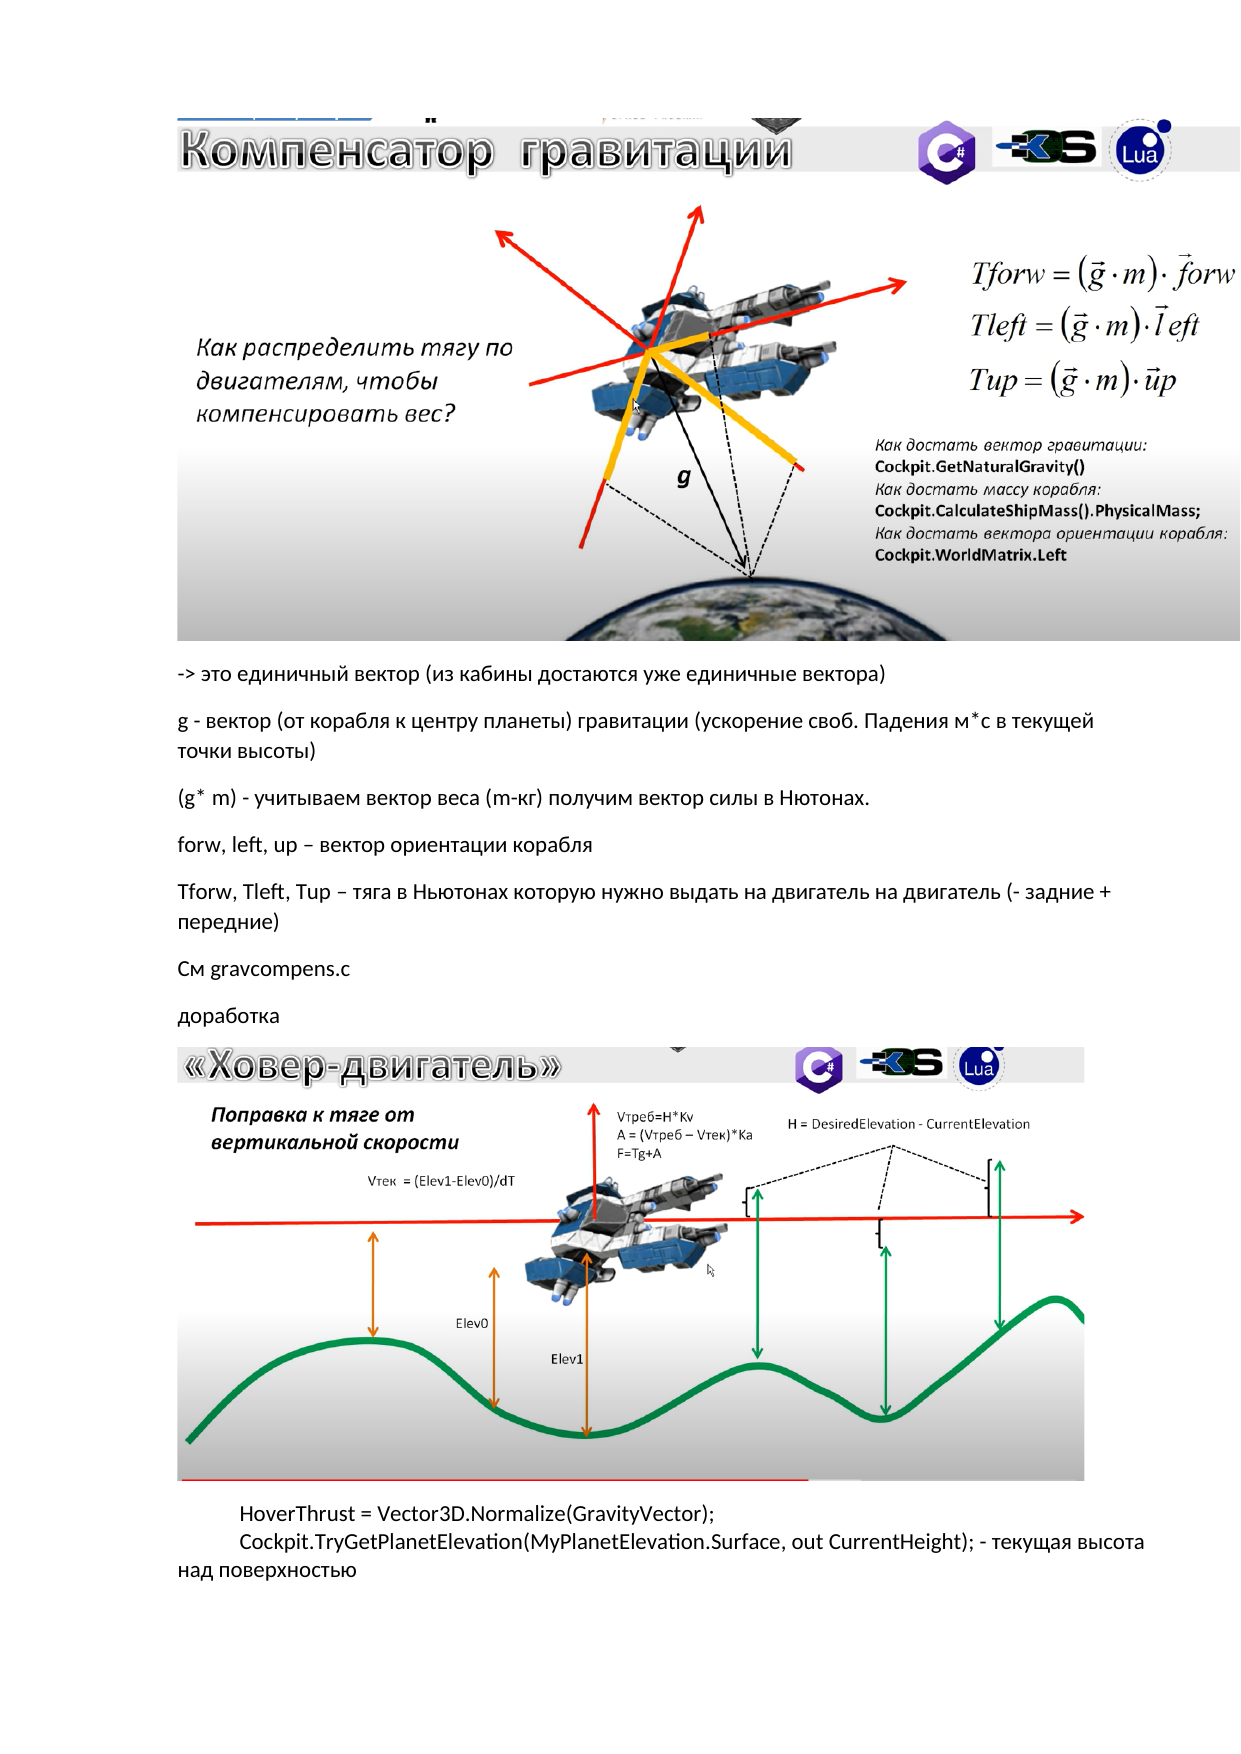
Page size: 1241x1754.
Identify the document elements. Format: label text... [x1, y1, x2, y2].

text -> это единичный вектор (из кабины достаются уже единичные вектора) [177, 659, 1152, 687]
picture [177, 1047, 1085, 1481]
text Cockpit.TryGetPlanetElevation(MyPlanetElevation.Surface, out CurrentHeight); - текущая высота над поверхностью [177, 1527, 1152, 1583]
picture [177, 118, 1241, 641]
text доработка [177, 1001, 1152, 1029]
text См gravcompens.c [177, 954, 1152, 982]
text g - вектор (от корабля к центру планеты) гравитации (ускорение своб. Падения м*с в текущей точки высоты) [177, 706, 1152, 764]
text (g* m) - учитываем вектор веса (m-кг) получим вектор силы в Нютонах. [177, 783, 1152, 811]
text Tforw, Tleft, Tup – тяга в Ньютонах которую нужно выдать на двигатель на двигатель (- задние + передние) [177, 877, 1152, 935]
text HoverThrust = Vector3D.Normalize(GravityVector); [177, 1499, 1152, 1527]
text forw, left, up – вектор ориентации корабля [177, 830, 1152, 858]
